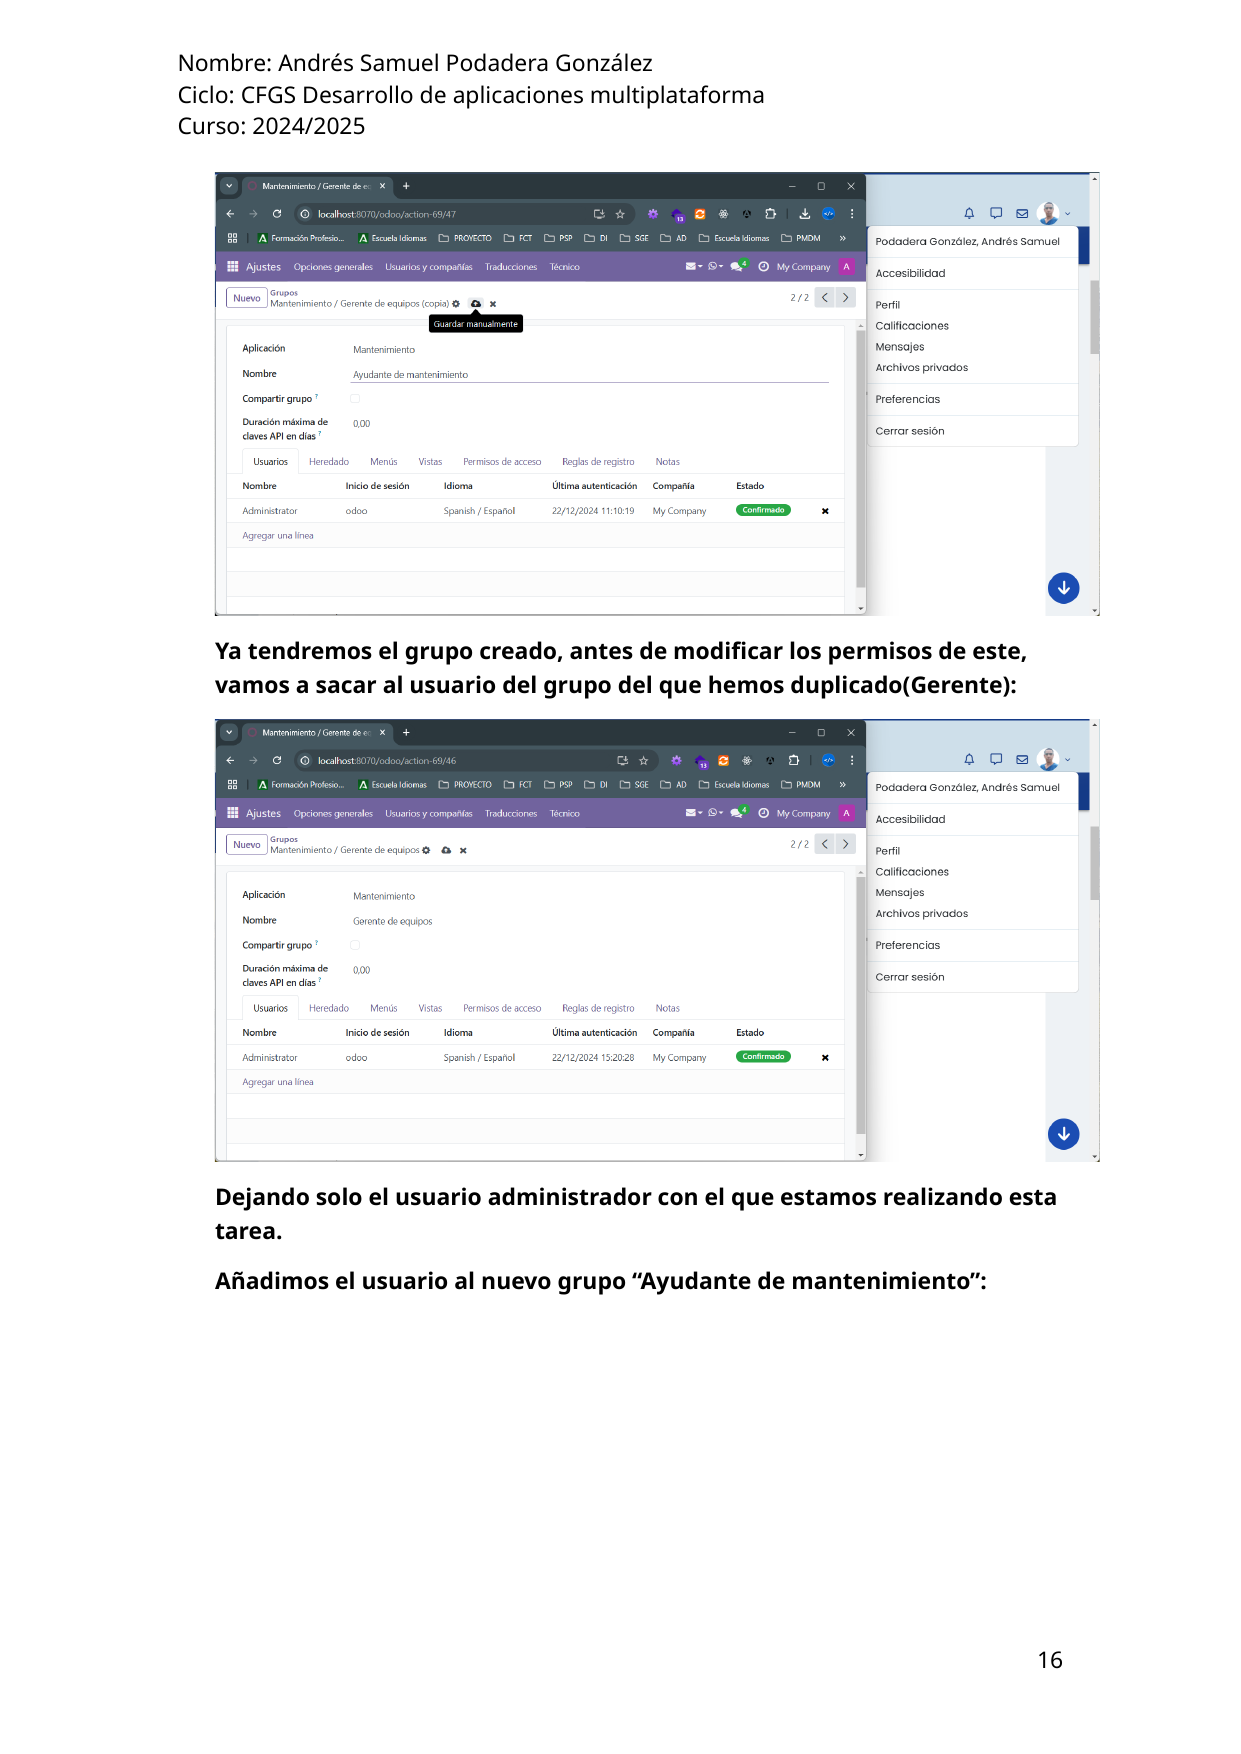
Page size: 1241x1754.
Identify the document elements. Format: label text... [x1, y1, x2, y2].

text Ya tendremos el grupo creado, antes de modificar los permisos de este, vamos a sacar al usuario del grupo del que hemos duplicado(Gerente): [215, 635, 1063, 700]
text Añadimos el usuario al nuevo grupo “Ayudante de mantenimiento”: [215, 1265, 1063, 1296]
text Dejando solo el usuario administrador con el que estamos realizando esta tarea. [215, 1181, 1063, 1246]
picture [214, 719, 1100, 1162]
picture [214, 172, 1100, 616]
